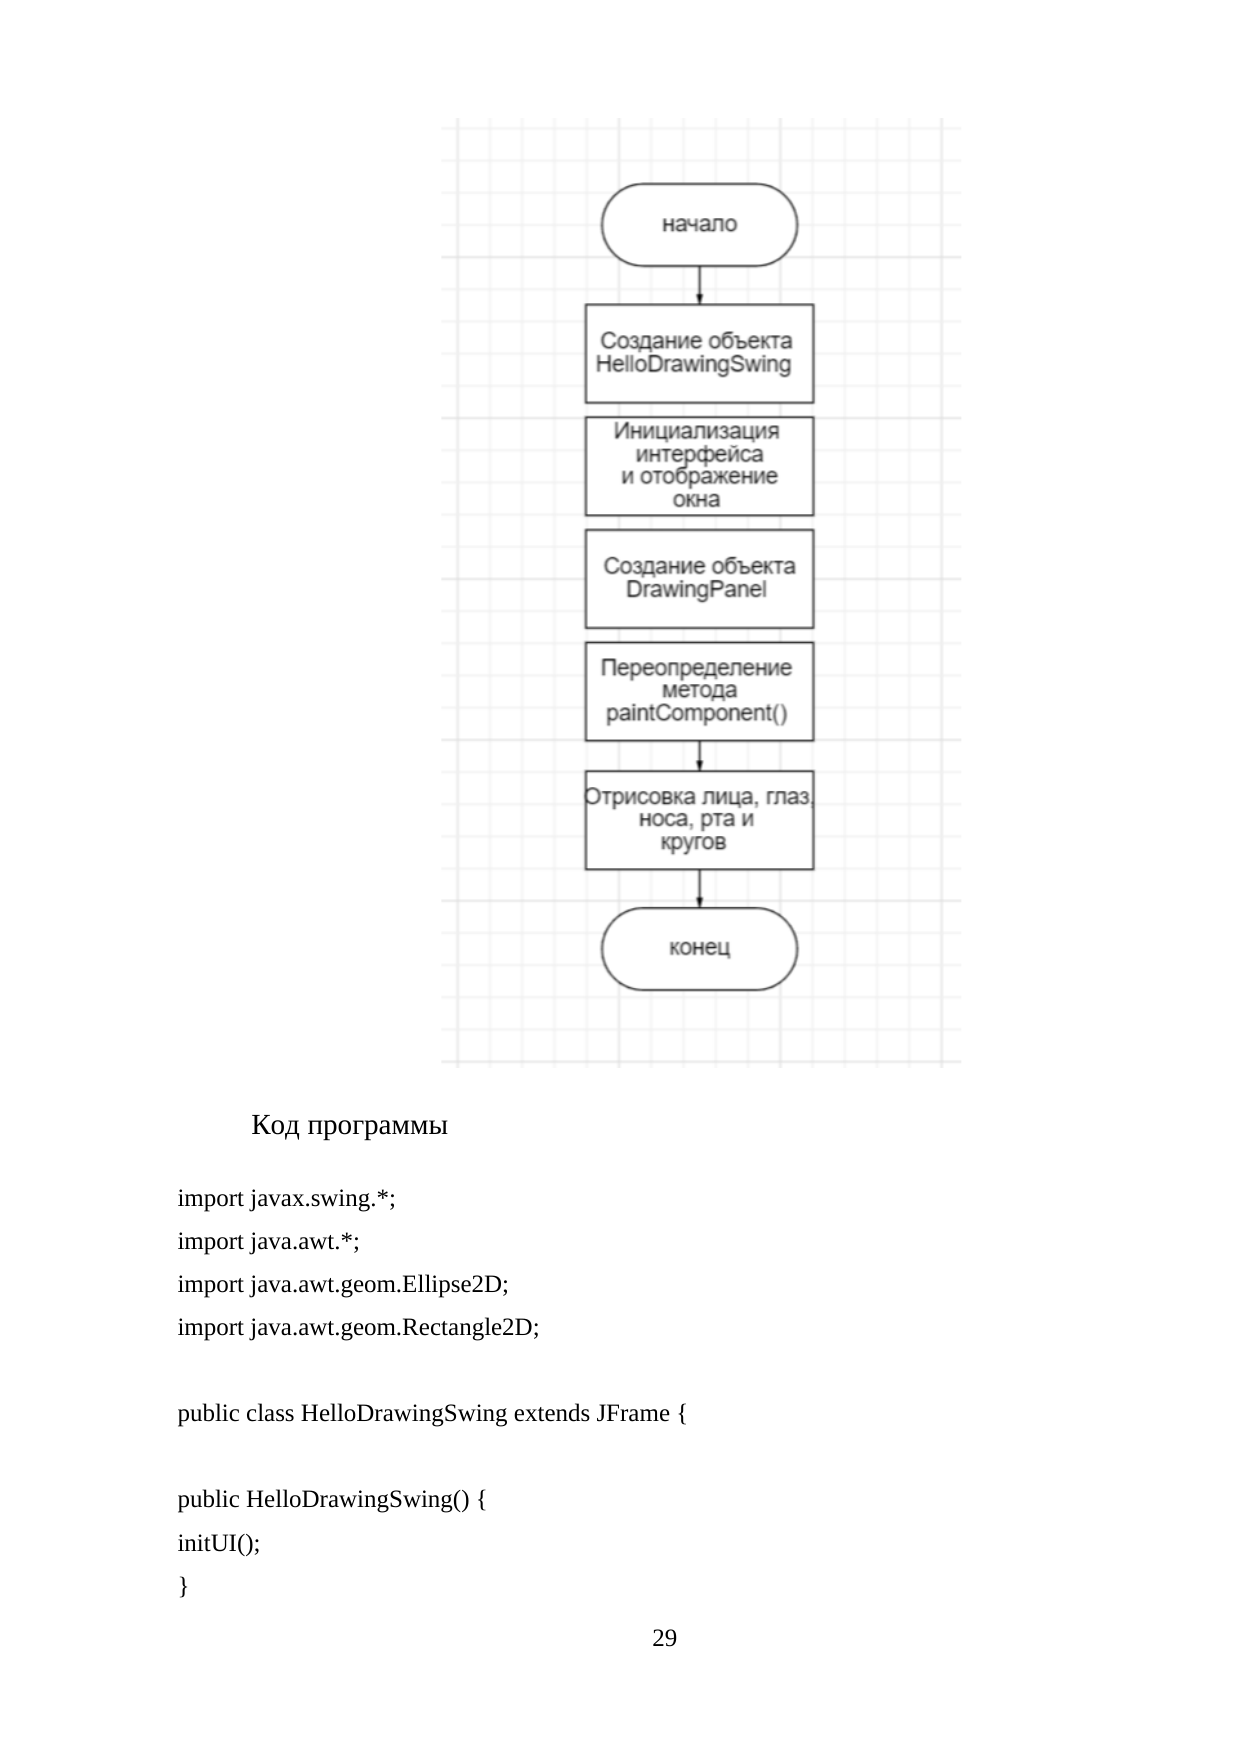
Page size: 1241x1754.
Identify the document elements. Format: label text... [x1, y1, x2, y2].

picture [441, 118, 962, 1068]
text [177, 1183, 1152, 1599]
text Код программы [177, 1107, 1152, 1141]
